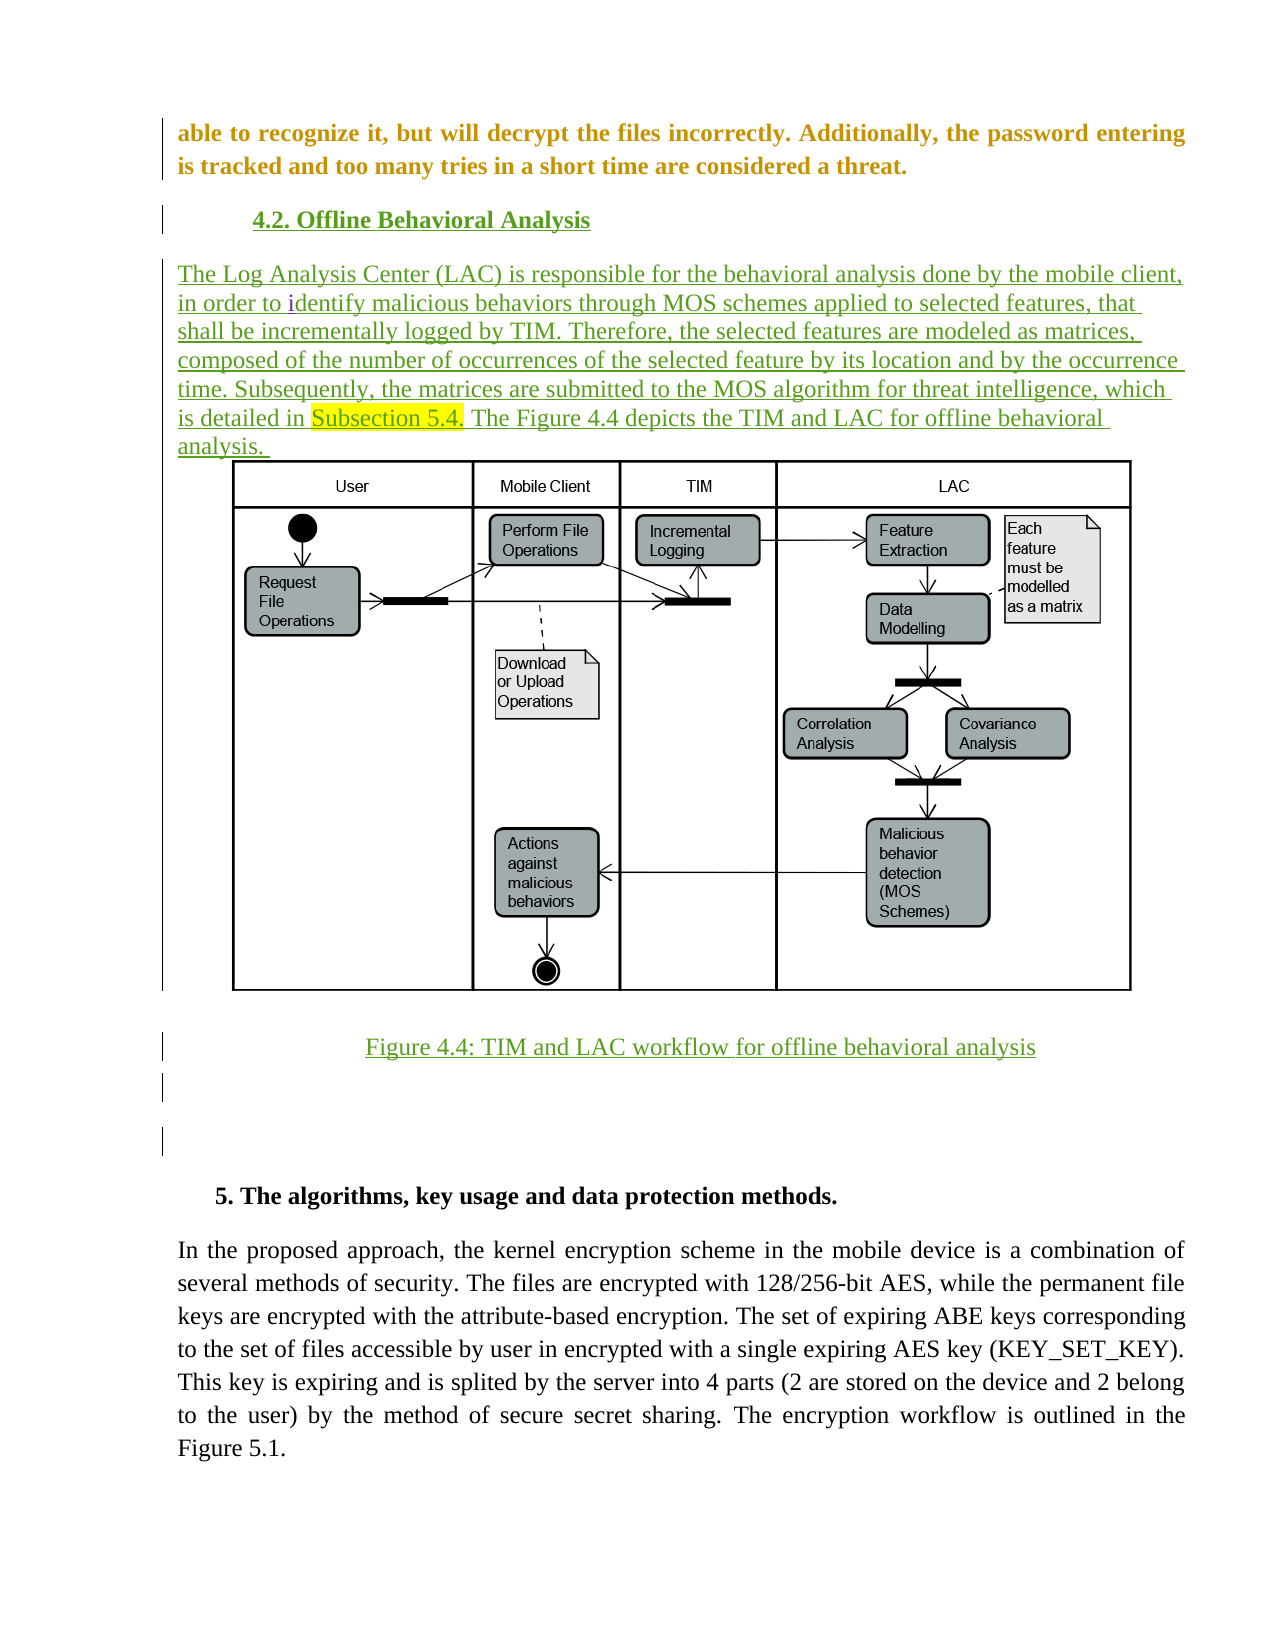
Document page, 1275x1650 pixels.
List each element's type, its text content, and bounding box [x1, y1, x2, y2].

text In the proposed approach, the kernel encryption scheme in the mobile device is a combination of several methods of security. The files are encrypted with 128/256-bit AES, while the permanent file keys are encrypted with the attribute-based encryption. The set of expiring ABE keys corresponding to the set of files accessible by user in encrypted with a single expiring AES key (KEY_SET_KEY). This key is expiring and is splited by the server into 4 parts (2 are stored on the device and 2 belong to the user) by the method of secure secret sharing. The encryption workflow is outlined in the Figure 5.1. [177, 1235, 1186, 1462]
picture [231, 460, 1132, 991]
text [177, 118, 1186, 180]
text 5. The algorithms, key usage and data protection methods. [215, 1181, 1186, 1210]
